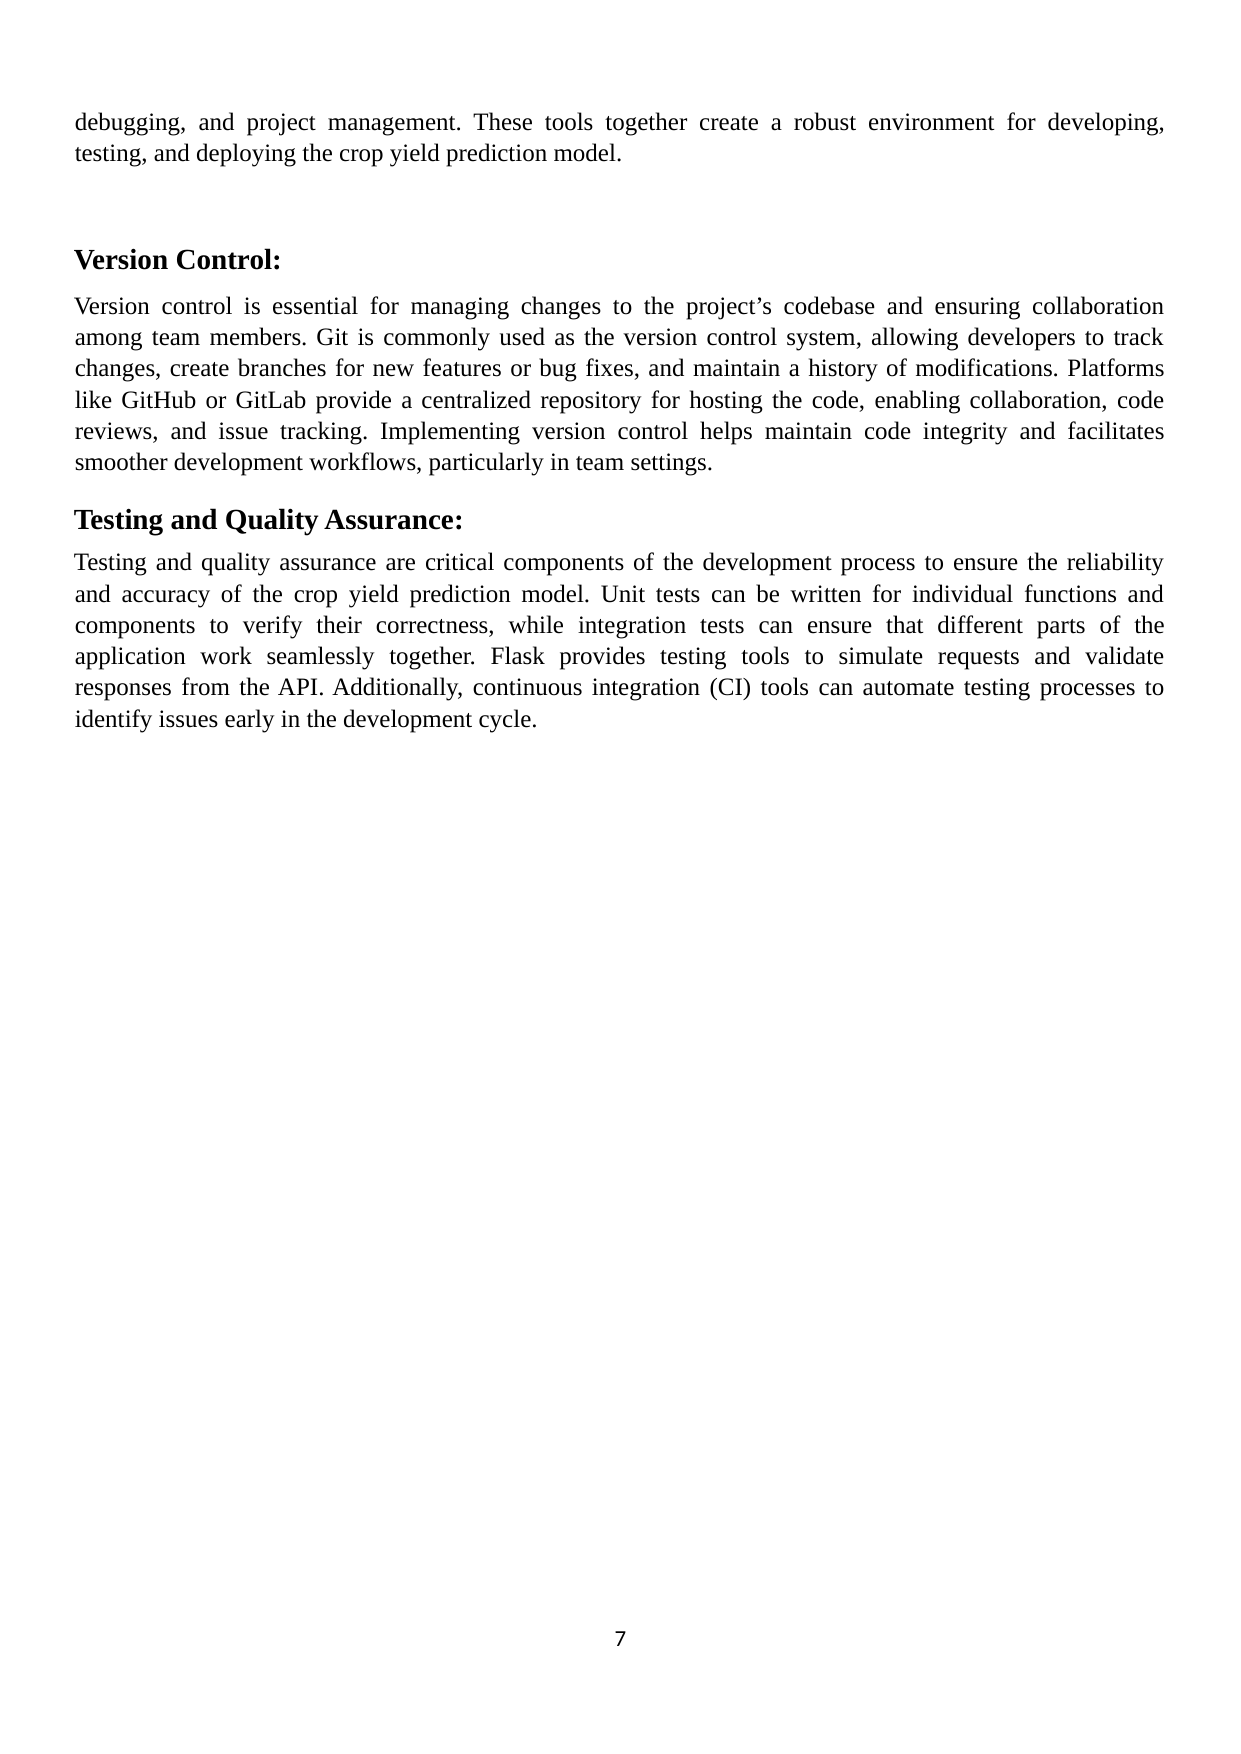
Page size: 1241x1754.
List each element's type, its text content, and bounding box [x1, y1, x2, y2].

text Version Control: [73, 242, 1166, 276]
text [73, 107, 1166, 167]
text Version control is essential for managing changes to the project’s codebase and ensuring collaboration among team members. Git is commonly used as the version control system, allowing developers to track changes, create branches for new features or bug fixes, and maintain a history of modifications. Platforms like GitHub or GitLab provide a centralized repository for hosting the code, enabling collaboration, code reviews, and issue tracking. Implementing version control helps maintain code integrity and facilitates smoother development workflows, particularly in team settings. [73, 291, 1166, 476]
text Testing and quality assurance are critical components of the development process to ensure the reliability and accuracy of the crop yield prediction model. Unit tests can be written for individual functions and components to verify their correctness, while integration tests can ensure that different parts of the application work seamlessly together. Flask provides testing tools to simulate requests and validate responses from the API. Additionally, continuous integration (CI) tools can automate testing processes to identify issues early in the development cycle. [73, 547, 1166, 732]
text Testing and Quality Assurance: [73, 502, 1166, 536]
